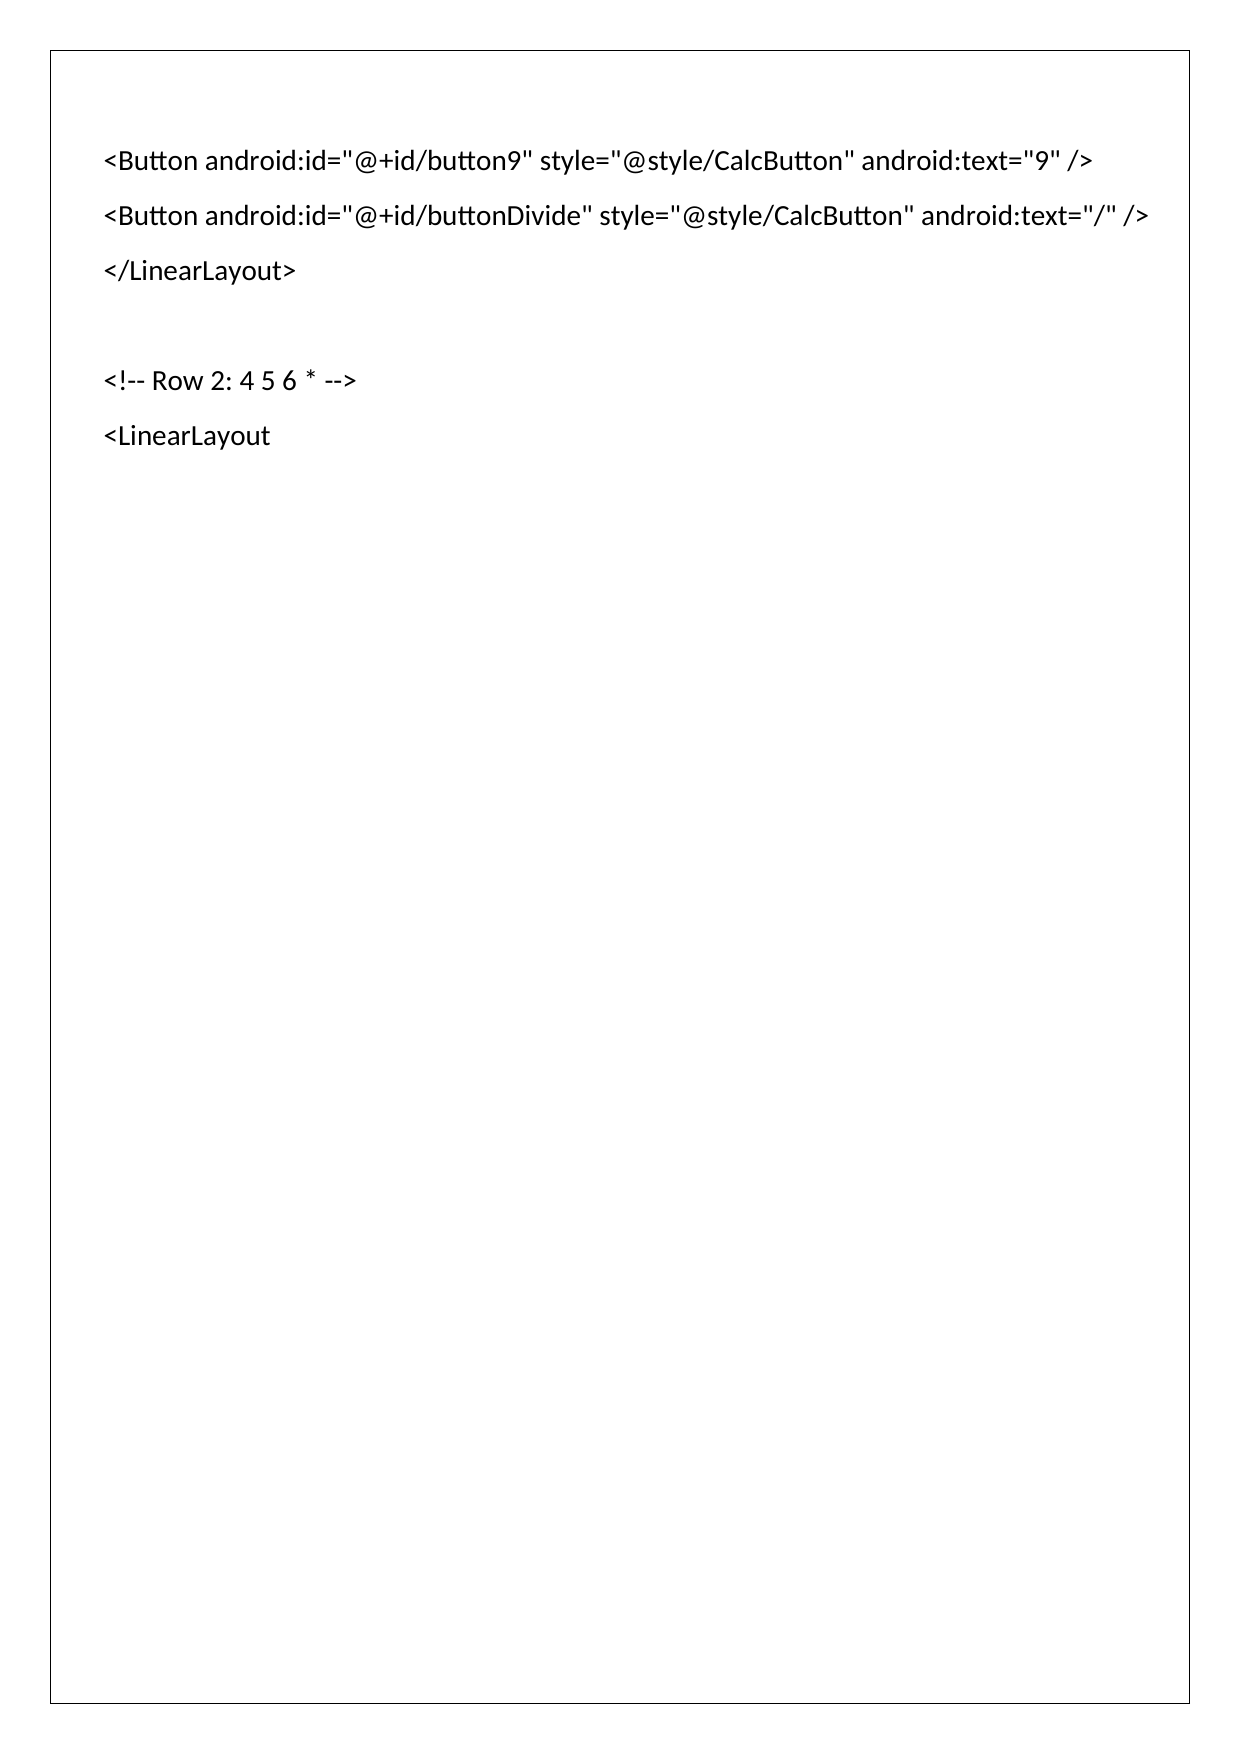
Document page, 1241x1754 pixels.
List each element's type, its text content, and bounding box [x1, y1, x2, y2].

text <LinearLayout [103, 417, 1166, 453]
text <Button android:id="@+id/buttonDivide" style="@style/CalcButton" android:text="/" /> [103, 197, 1166, 232]
text <Button android:id="@+id/button9" style="@style/CalcButton" android:text="9" /> [103, 142, 1166, 177]
text </LinearLayout> [103, 252, 1166, 287]
text <!-- Row 2: 4 5 6 * --> [103, 362, 1166, 398]
